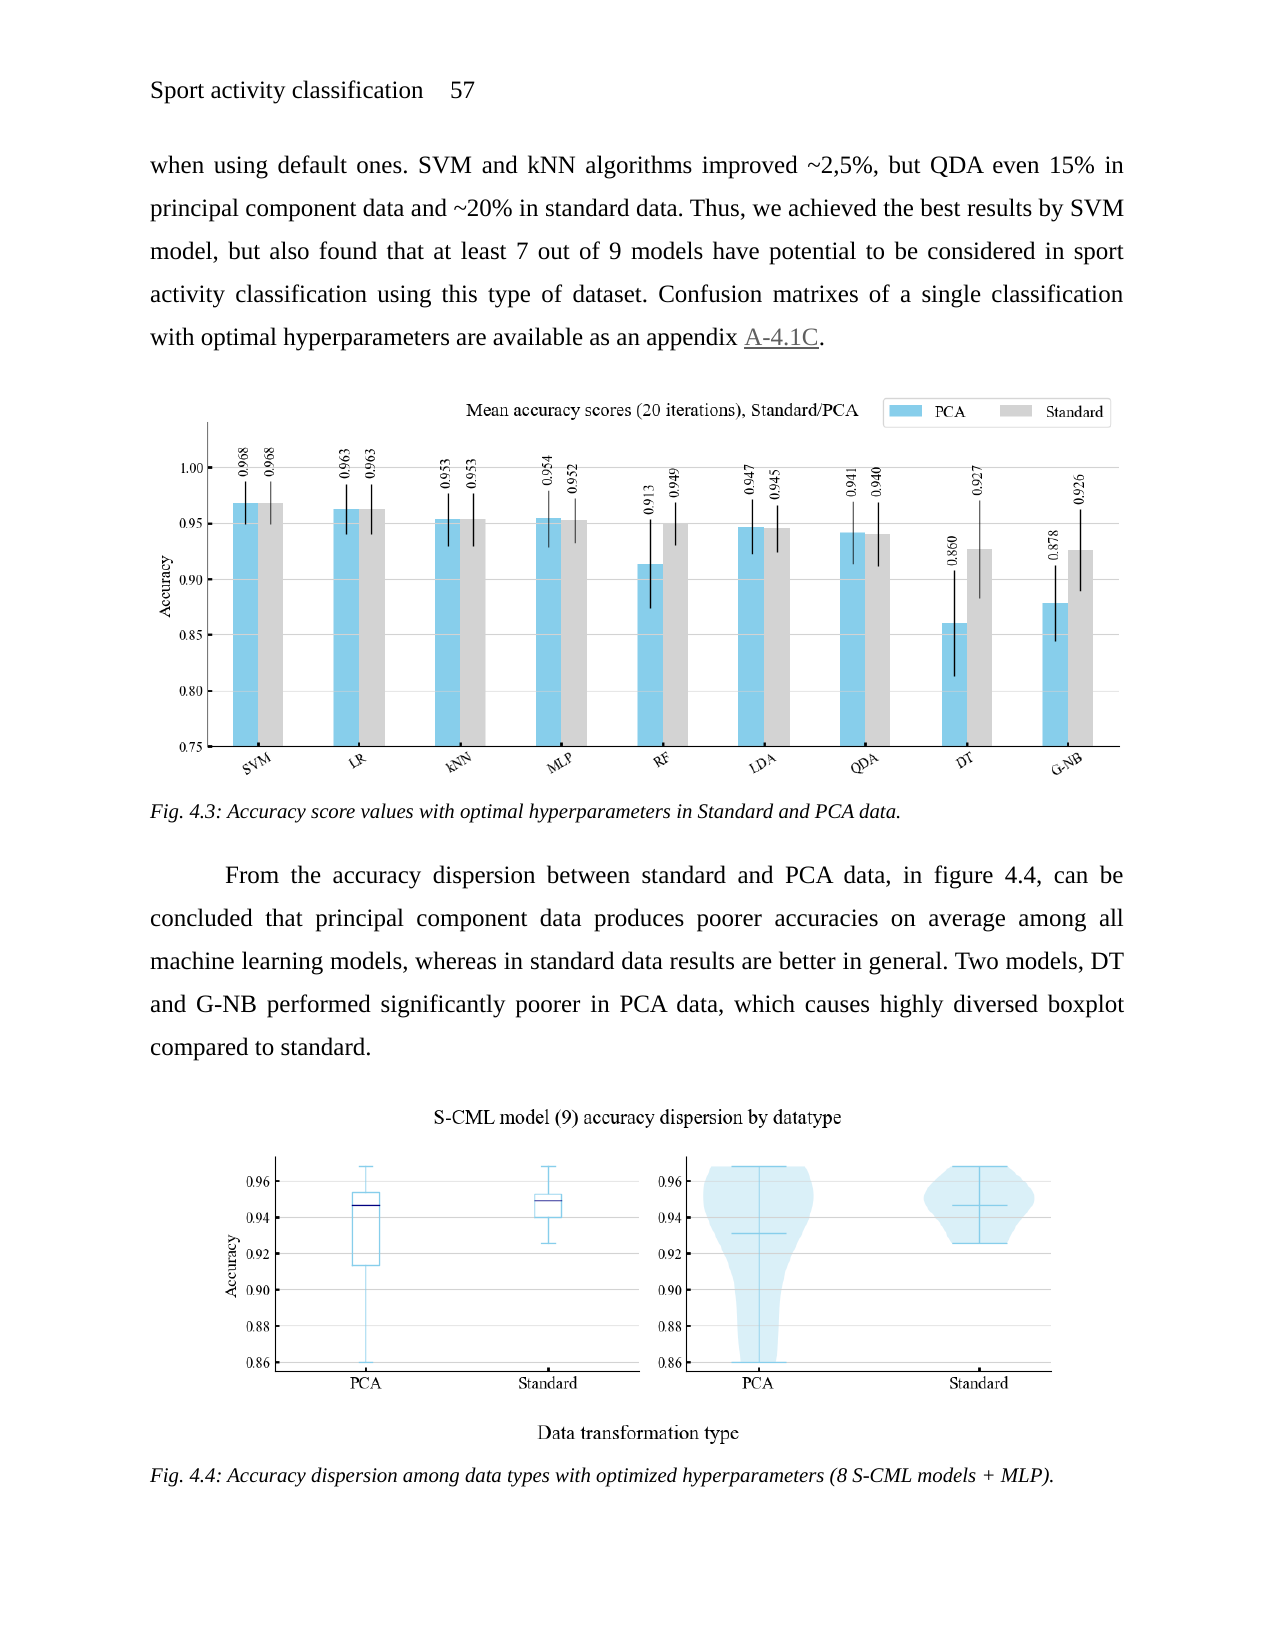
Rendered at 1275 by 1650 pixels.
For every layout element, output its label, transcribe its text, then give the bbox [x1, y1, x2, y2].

text Fig. 4.3: Accuracy score values with optimal hyperparameters in Standard and PCA data. [150, 799, 1125, 823]
text From the accuracy dispersion between standard and PCA data, in figure 4.4, can be concluded that principal component data produces poorer accuracies on average among all machine learning models, whereas in standard data results are better in general. Two models, DT and G-NB performed significantly poorer in PCA data, which causes highly diversed boxplot compared to standard. [150, 860, 1125, 1061]
picture [150, 390, 1125, 787]
text Fig. 4.4: Accuracy dispersion among data types with optimized hyperparameters (8 S-CML models + MLP). [150, 1463, 1125, 1487]
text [150, 150, 1125, 351]
picture [216, 1100, 1059, 1451]
